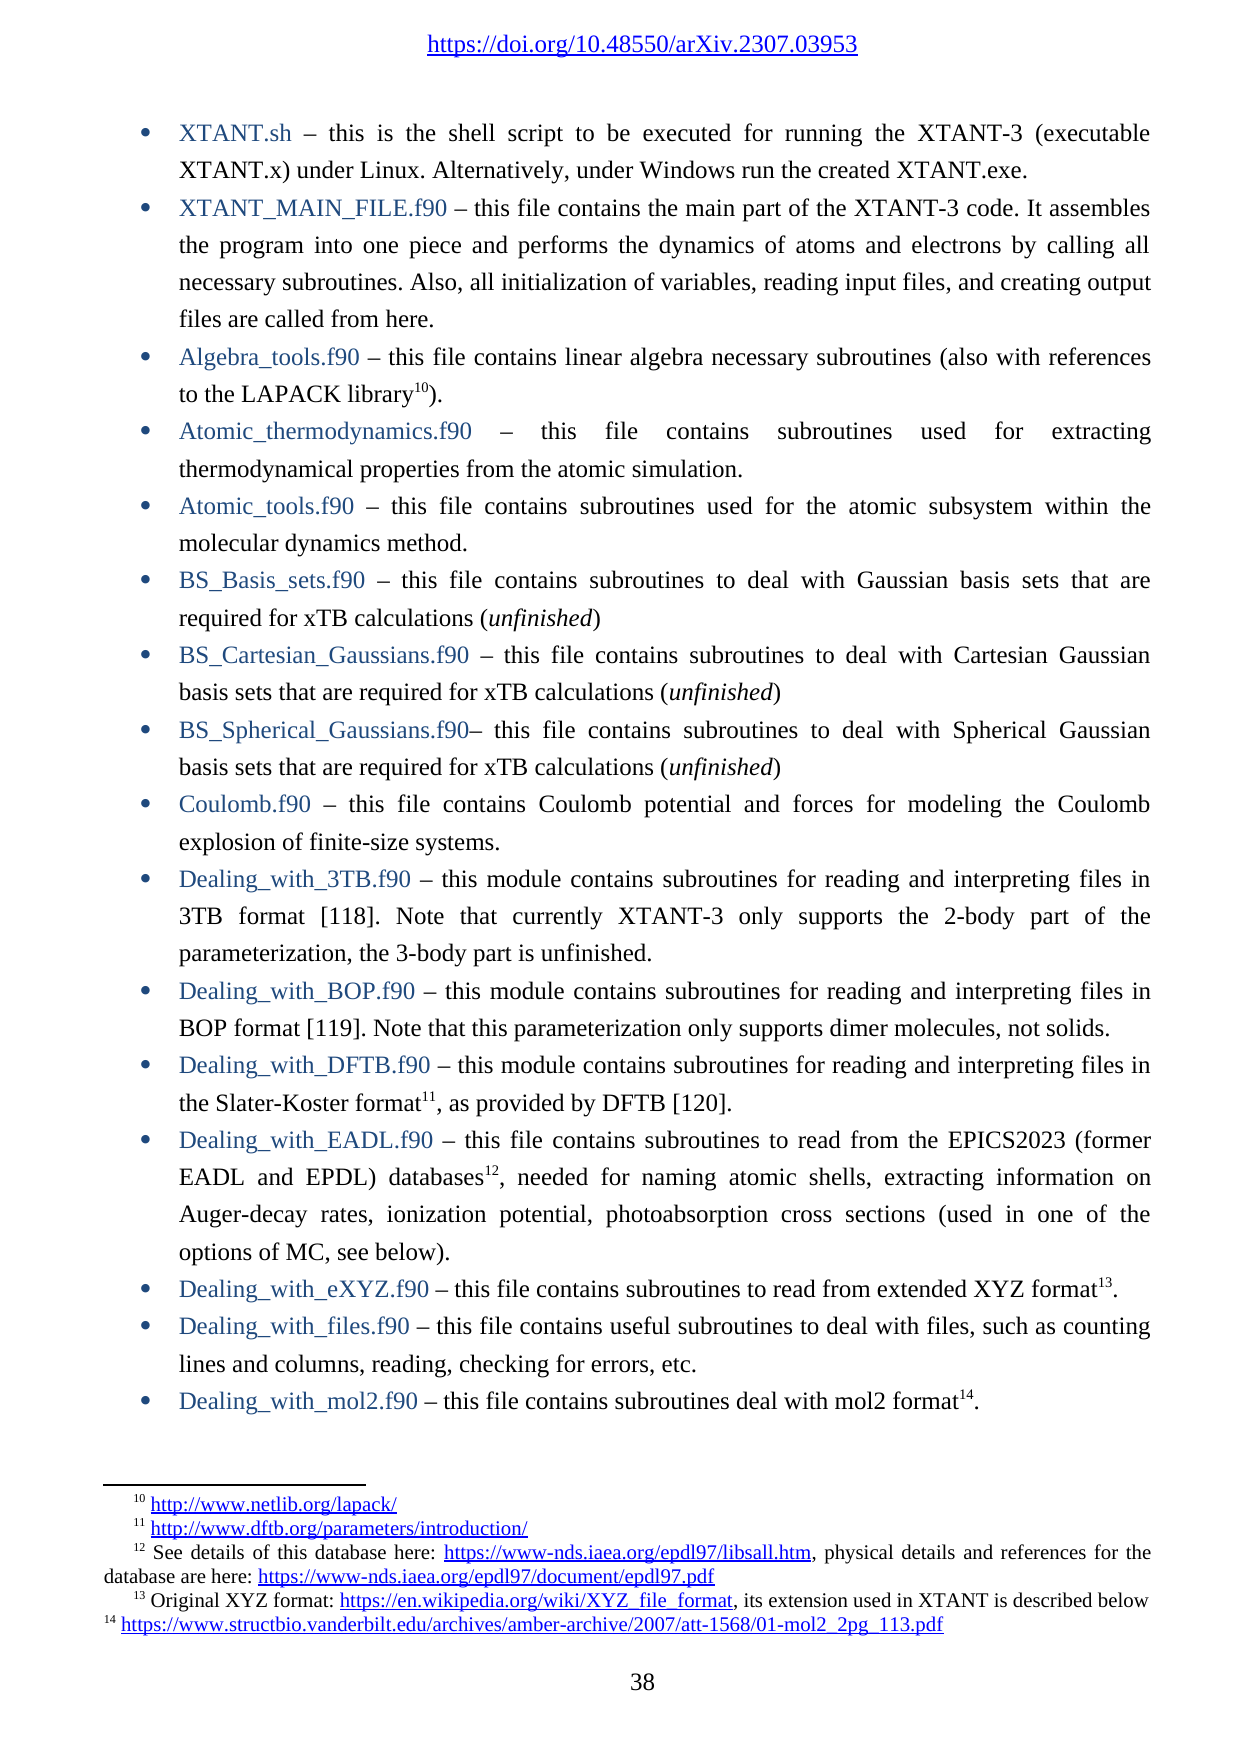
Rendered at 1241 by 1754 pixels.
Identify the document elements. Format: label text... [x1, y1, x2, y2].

list Coulomb.f90 – this file contains Coulomb potential and forces for modeling the Coulomb explosion of finite-size systems. [141, 789, 1152, 855]
list BS_Cartesian_Gaussians.f90 – this file contains subroutines to deal with Cartesian Gaussian basis sets that are required for xTB calculations (unfinished) [141, 640, 1152, 706]
list Dealing_with_BOP.f90 – this module contains subroutines for reading and interpreting files in BOP format [119]. Note that this parameterization only supports dimer molecules, not solids. [141, 976, 1152, 1042]
list Dealing_with_DFTB.f90 – this module contains subroutines for reading and interpreting files in the Slater-Koster format, as provided by DFTB [120]. [141, 1050, 1152, 1116]
list BS_Basis_sets.f90 – this file contains subroutines to deal with Gaussian basis sets that are required for xTB calculations (unfinished) [141, 566, 1152, 632]
list Dealing_with_eXYZ.f90 – this file contains subroutines to read from extended XYZ format. [141, 1274, 1152, 1303]
list Atomic_thermodynamics.f90 – this file contains subroutines used for extracting thermodynamical properties from the atomic simulation. [141, 416, 1152, 482]
list Atomic_tools.f90 – this file contains subroutines used for the atomic subsystem within the molecular dynamics method. [141, 491, 1152, 557]
list BS_Spherical_Gaussians.f90– this file contains subroutines to deal with Spherical Gaussian basis sets that are required for xTB calculations (unfinished) [141, 715, 1152, 781]
list Dealing_with_files.f90 – this file contains useful subroutines to deal with files, such as counting lines and columns, reading, checking for errors, etc. [141, 1311, 1152, 1377]
list XTANT.sh – this is the shell script to be executed for running the XTANT-3 (executable XTANT.x) under Linux. Alternatively, under Windows run the created XTANT.exe. [141, 118, 1152, 184]
list Dealing_with_mol2.f90 – this file contains subroutines deal with mol2 format. [141, 1386, 1152, 1415]
list Dealing_with_3TB.f90 – this module contains subroutines for reading and interpreting files in 3TB format [118]. Note that currently XTANT-3 only supports the 2-body part of the parameterization, the 3-body part is unfinished. [141, 864, 1152, 967]
list XTANT_MAIN_FILE.f90 – this file contains the main part of the XTANT-3 code. It assembles the program into one piece and performs the dynamics of atoms and electrons by calling all necessary subroutines. Also, all initialization of variables, reading input files, and creating output files are called from here. [141, 193, 1152, 333]
list Algebra_tools.f90 – this file contains linear algebra necessary subroutines (also with references to the LAPACK library). [141, 342, 1152, 408]
list Dealing_with_EADL.f90 – this file contains subroutines to read from the EPICS2023 (former EADL and EPDL) databases, needed for naming atomic shells, extracting information on Auger-decay rates, ionization potential, photoabsorption cross sections (used in one of the options of MC, see below). [141, 1125, 1152, 1266]
